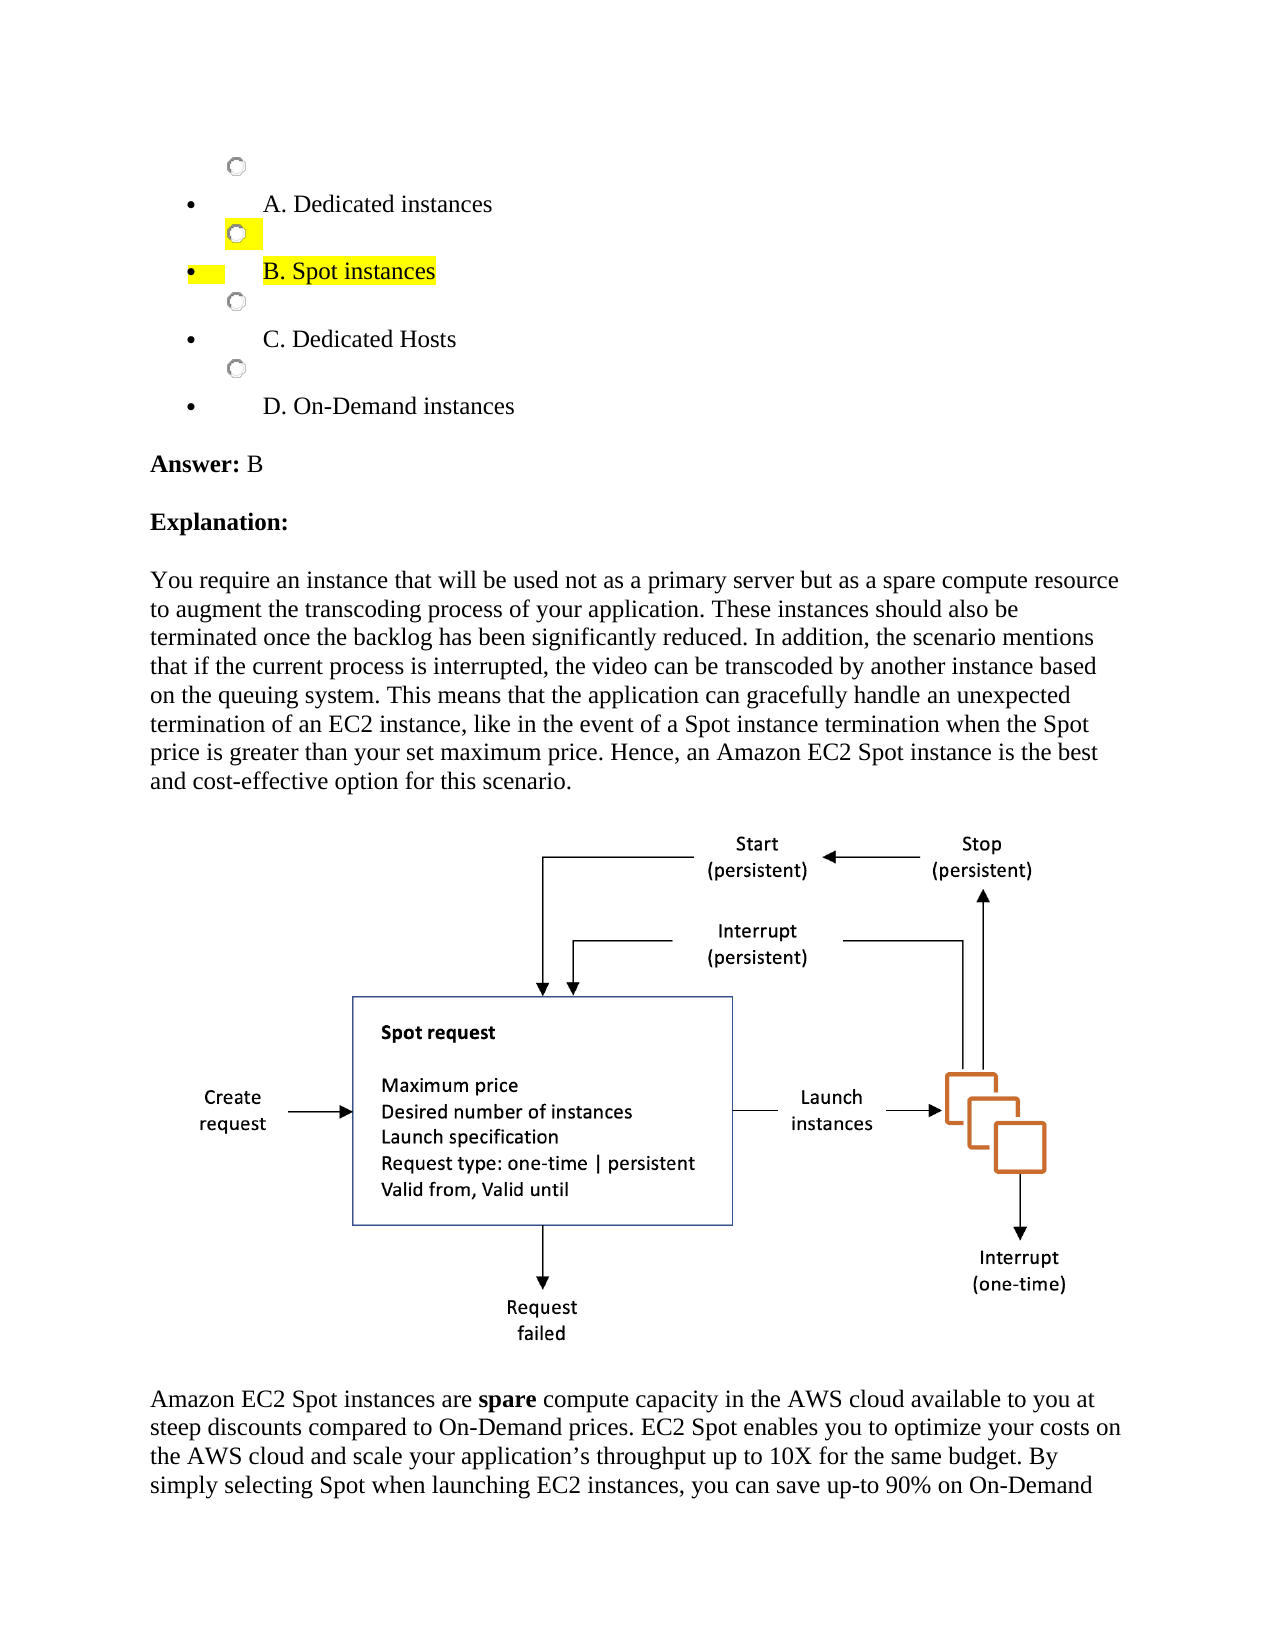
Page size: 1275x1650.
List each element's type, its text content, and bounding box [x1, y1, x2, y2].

picture [150, 795, 1125, 1384]
list D. On-Demand instances [187, 352, 1125, 420]
list B. Spot instances [187, 217, 1125, 285]
list A. Dedicated instances [187, 150, 1125, 217]
list C. Dedicated Hosts [187, 285, 1125, 352]
text Answer: B [150, 449, 1125, 478]
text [150, 1384, 1125, 1499]
text Explanation: [150, 507, 1125, 536]
